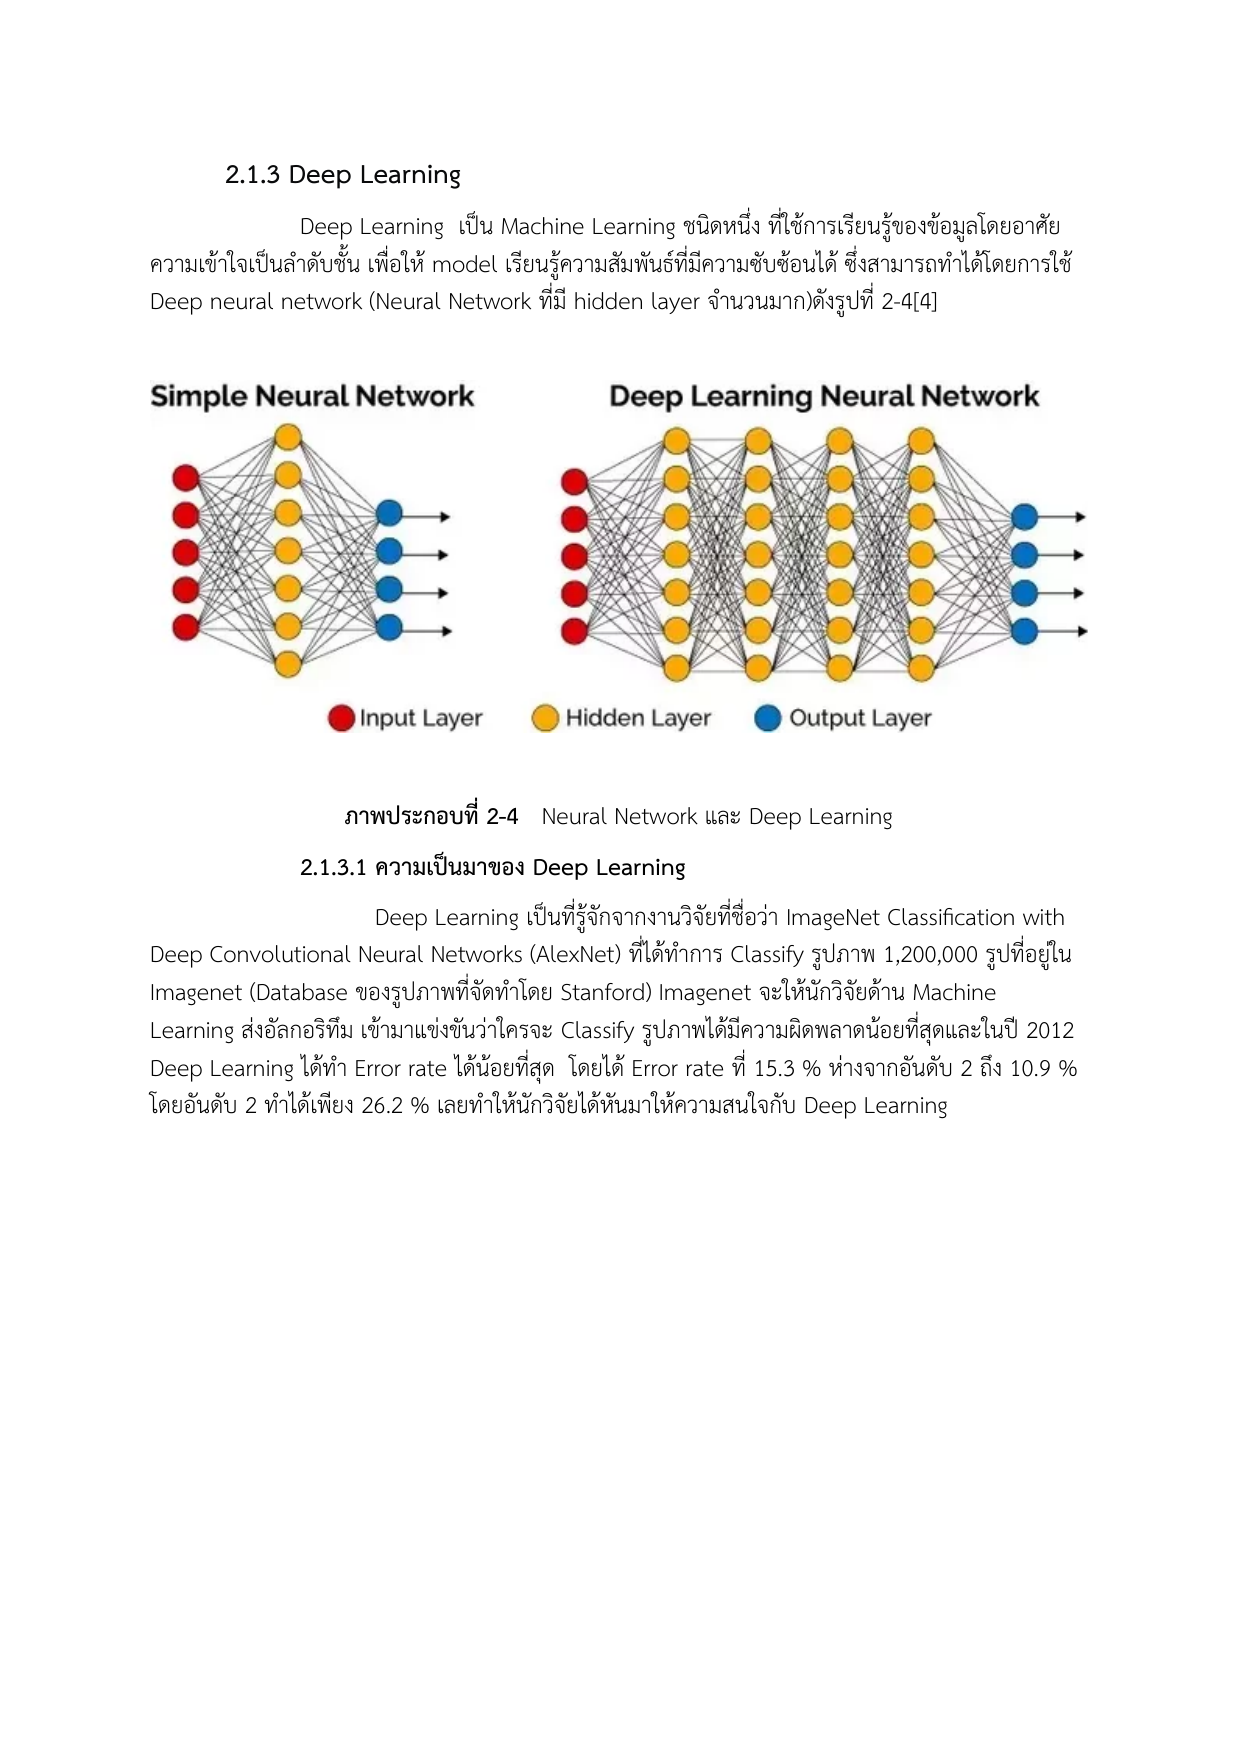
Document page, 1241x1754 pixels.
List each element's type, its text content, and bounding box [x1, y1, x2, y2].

picture [150, 380, 1088, 733]
text Deep Learning เป็นที่รู้จักจากงานวิจัยที่ชื่อว่า ImageNet Classification with Deep Convolutional Neural Networks (AlexNet) ที่ได้ทำการ Classify รูปภาพ 1,200,000 รูปที่อยู่ใน Imagenet (Database ของรูปภาพที่จัดทำโดย Stanford) Imagenet จะให้นักวิจัยด้าน Machine Learning ส่งอัลกอริทึม เข้ามาแข่งขันว่าใครจะ Classify รูปภาพได้มีความผิดพลาดน้อยที่สุดและในปี 2012 Deep Learning ได้ทำ Error rate ได้น้อยที่สุด โดยได้ Error rate ที่ 15.3 % ห่างจากอันดับ 2 ถึง 10.9 % โดยอันดับ 2 ทำได้เพียง 26.2 % เลยทำให้นักวิจัยได้หันมาให้ความสนใจกับ Deep Learning [150, 896, 1087, 1122]
text Deep Learning เป็น Machine Learning ชนิดหนึ่ง ที่ใช้การเรียนรู้ของข้อมูลโดยอาศัยความเข้าใจเป็นลำดับชั้น เพื่อให้ model เรียนรู้ความสัมพันธ์ที่มีความซับซ้อนได้ ซึ่งสามารถทำได้โดยการใช้ Deep neural network (Neural Network ที่มี hidden layer จำนวนมาก)ดังรูปที่ 2-4[4] [150, 205, 1087, 318]
text ภาพประกอบที่ 2-4 Neural Network และ Deep Learning [150, 795, 1087, 833]
subtitle 2.1.3 Deep Learning [150, 150, 1087, 192]
text 2.1.3.1 ความเป็นมาของ Deep Learning [150, 846, 1087, 883]
